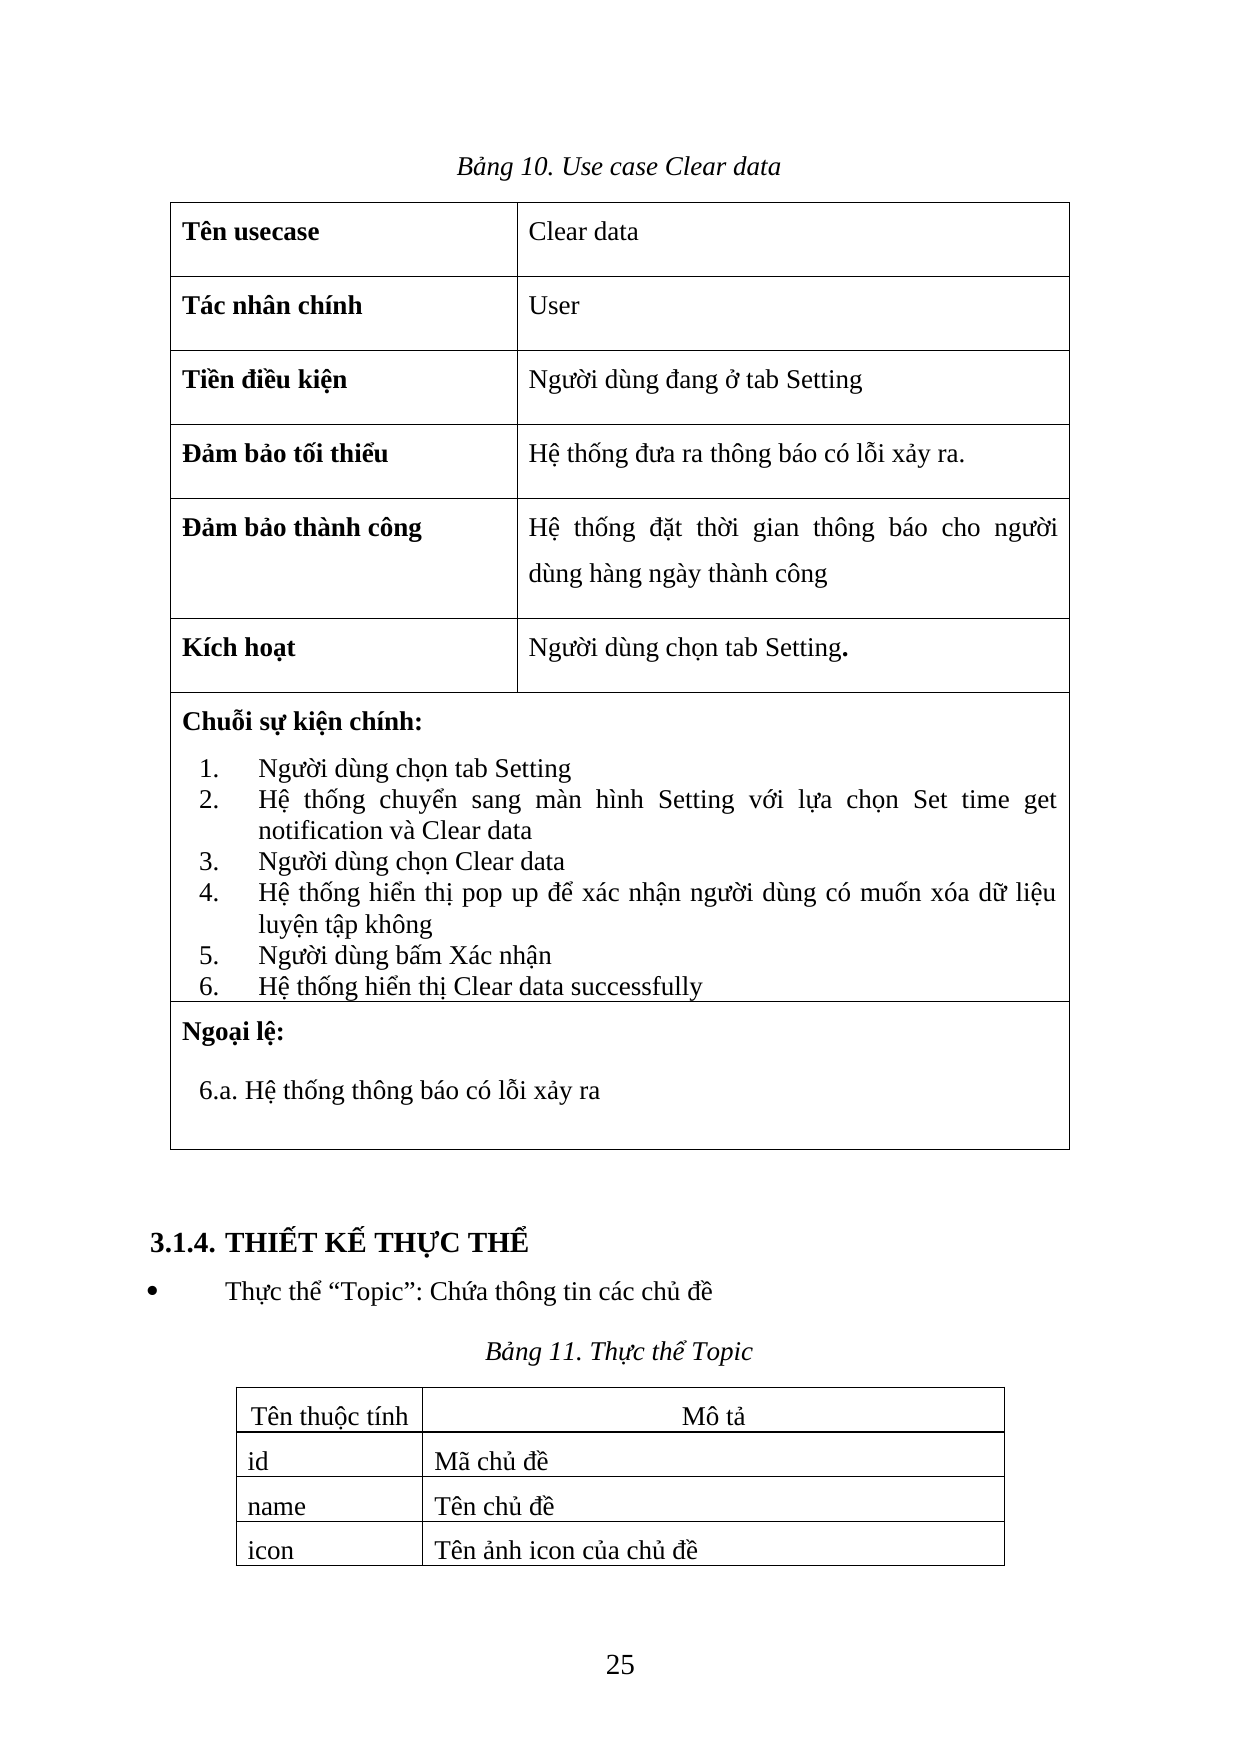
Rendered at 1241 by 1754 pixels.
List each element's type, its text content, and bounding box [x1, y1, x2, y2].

table_cell Tên ảnh icon của chủ đề [423, 1522, 1004, 1565]
table_header Tên usecase [171, 203, 517, 276]
table_cell id [237, 1433, 422, 1476]
table_cell Hệ thống đưa ra thông báo có lỗi xảy ra. [518, 425, 1069, 497]
table_cell Kích hoạt [171, 619, 517, 692]
table_header Mô tả [423, 1388, 1004, 1431]
table_header Clear data [518, 203, 1069, 276]
table_cell Người dùng đang ở tab Setting [518, 351, 1069, 423]
table_cell name [237, 1477, 422, 1521]
table_cell Mã chủ đề [423, 1433, 1004, 1476]
table_cell Đảm bảo tối thiểu [171, 425, 517, 497]
table_cell icon [237, 1522, 422, 1565]
list Thực thể “Topic”: Chứa thông tin các chủ đề [148, 1275, 1090, 1307]
table_cell Hệ thống đặt thời gian thông báo cho người dùng hàng ngày thành công [518, 499, 1069, 618]
table_cell Ngoại lệ: 6.a. Hệ thống thông báo có lỗi xảy ra [171, 1002, 1069, 1149]
table_cell Người dùng chọn tab Setting. [518, 619, 1069, 692]
table_cell Tiền điều kiện [171, 351, 517, 423]
table_cell Chuỗi sự kiện chính: Người dùng chọn tab Setting Hệ thống chuyển sang màn hình Setting với lựa chọn Set time get notification và Clear data Người dùng chọn Clear data Hệ thống hiển thị pop up để xác nhận người dùng có muốn xóa dữ liệu luyện tập không Người dùng bấm Xác nhận Hệ thống hiển thị Clear data successfully [171, 693, 1069, 1001]
text Bảng 10. Use case Clear data [150, 150, 1090, 181]
table_header Tên thuộc tính [237, 1388, 422, 1431]
table_cell Tên chủ đề [423, 1477, 1004, 1521]
list THIẾT KẾ THỰC THỂ [150, 1225, 1090, 1258]
table_cell User [518, 277, 1069, 350]
table_cell Đảm bảo thành công [171, 499, 517, 618]
table_cell Tác nhân chính [171, 277, 517, 350]
text Bảng 11. Thực thể Topic [150, 1335, 1090, 1366]
